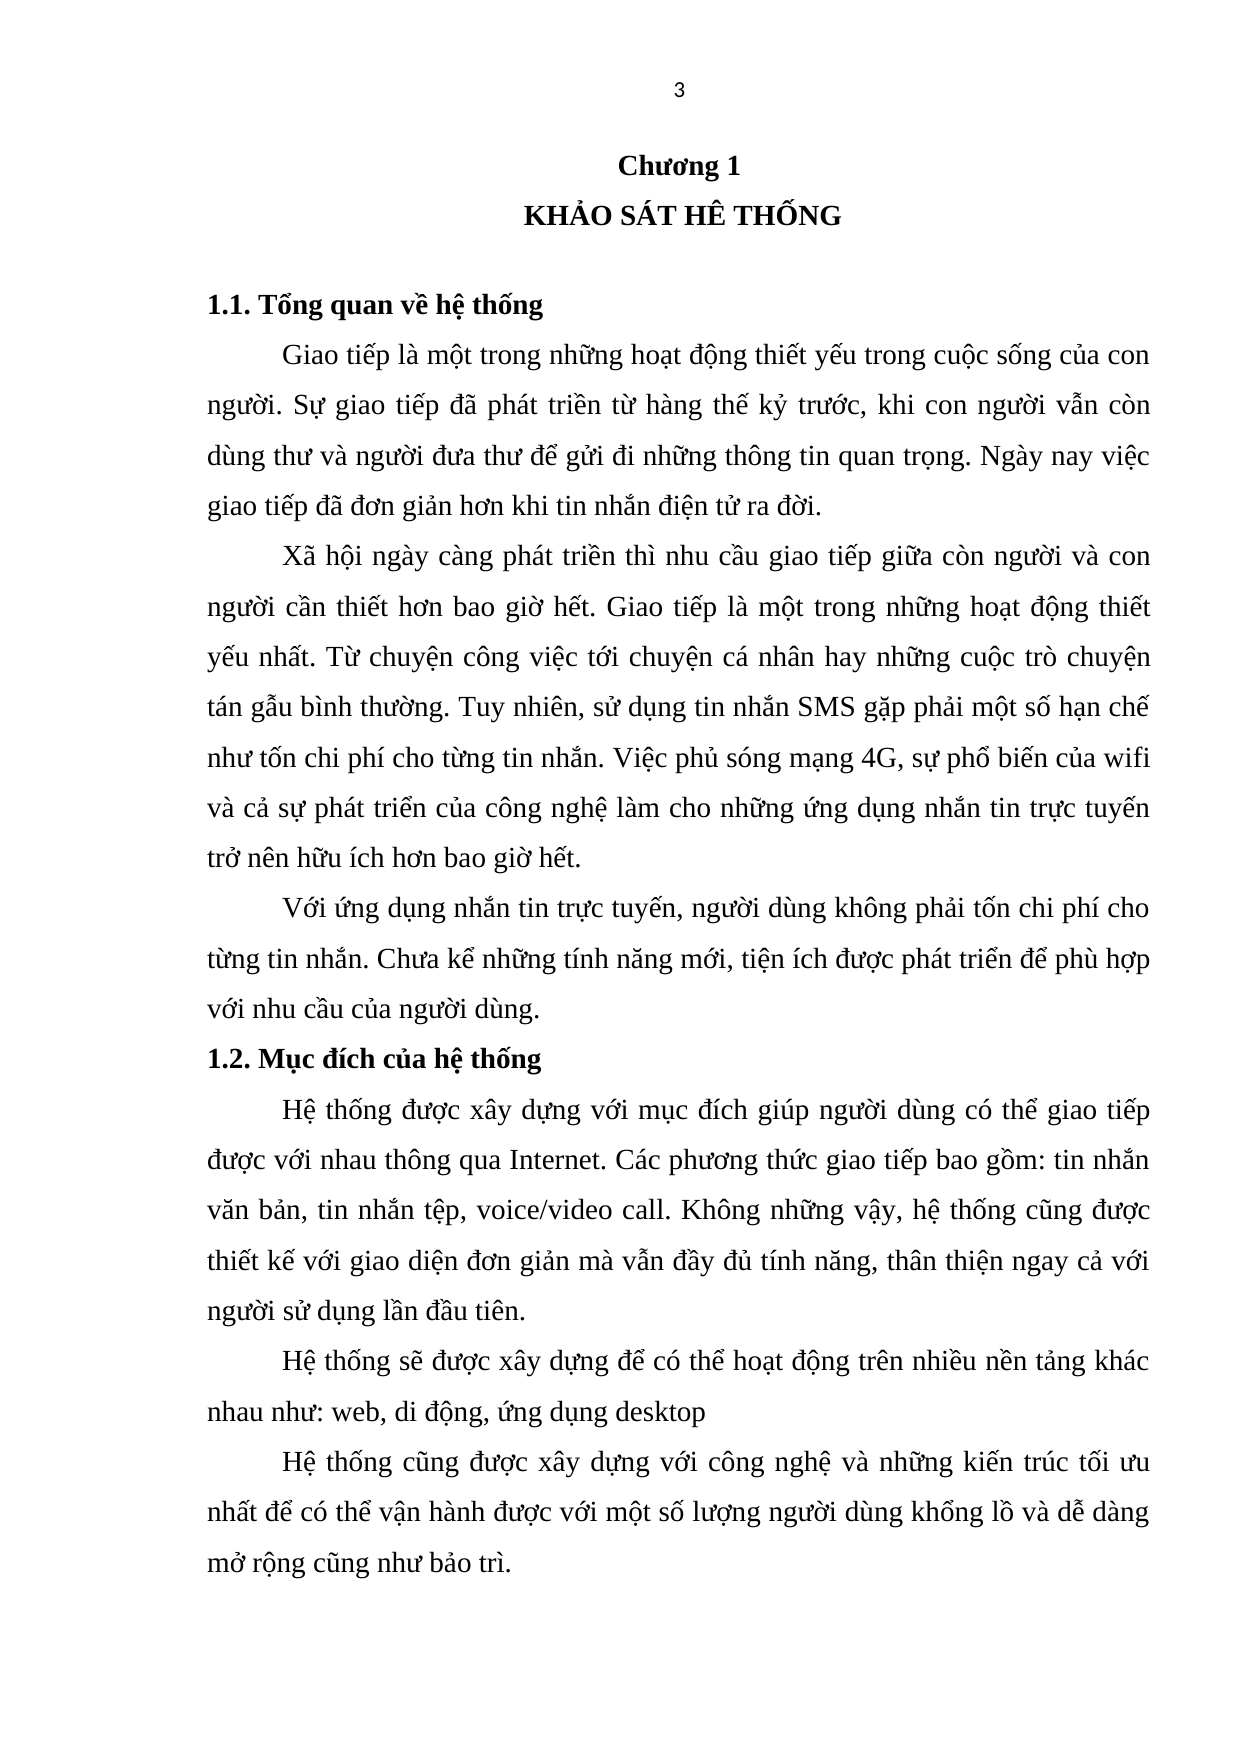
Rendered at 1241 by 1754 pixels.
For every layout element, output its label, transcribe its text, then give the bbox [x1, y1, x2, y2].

subtitle Chương 1 [207, 148, 1152, 181]
text Hệ thống sẽ được xây dựng để có thể hoạt động trên nhiều nền tảng khác nhau như: web, di động, ứng dụng desktop [207, 1343, 1152, 1427]
text Hệ thống cũng được xây dựng với công nghệ và những kiến trúc tối ưu nhất để có thể vận hành được với một số lượng người dùng khổng lồ và dễ dàng mở rộng cũng như bảo trì. [207, 1444, 1152, 1578]
text Hệ thống được xây dựng với mục đích giúp người dùng có thể giao tiếp được với nhau thông qua Internet. Các phương thức giao tiếp bao gồm: tin nhắn văn bản, tin nhắn tệp, voice/video call. Không những vậy, hệ thống cũng được thiết kế với giao diện đơn giản mà vẫn đầy đủ tính năng, thân thiện ngay cả với người sử dụng lần đầu tiên. [207, 1092, 1152, 1327]
text Xã hội ngày càng phát triền thì nhu cầu giao tiếp giữa còn người và con người cần thiết hơn bao giờ hết. Giao tiếp là một trong những hoạt động thiết yếu nhất. Từ chuyện công việc tới chuyện cá nhân hay những cuộc trò chuyện tán gẫu bình thường. Tuy nhiên, sử dụng tin nhắn SMS gặp phải một số hạn chế như tốn chi phí cho từng tin nhắn. Việc phủ sóng mạng 4G, sự phổ biến của wifi và cả sự phát triển của công nghệ làm cho những ứng dụng nhắn tin trực tuyến trở nên hữu ích hơn bao giờ hết. [207, 538, 1152, 874]
subtitle KHẢO SÁT HÊ THỐNG [207, 198, 1152, 232]
text Giao tiếp là một trong những hoạt động thiết yếu trong cuộc sống của con người. Sự giao tiếp đã phát triền từ hàng thế kỷ trước, khi con người vẫn còn dùng thư và người đưa thư để gửi đi những thông tin quan trọng. Ngày nay việc giao tiếp đã đơn giản hơn khi tin nhắn điện tử ra đời. [207, 337, 1152, 522]
list 1.2. Mục đích của hệ thống [207, 1042, 1152, 1075]
text Với ứng dụng nhắn tin trực tuyến, người dùng không phải tốn chi phí cho từng tin nhắn. Chưa kể những tính năng mới, tiện ích được phát triển để phù hợp với nhu cầu của người dùng. [207, 891, 1152, 1025]
text 1.1. Tổng quan về hệ thống [207, 287, 1152, 320]
